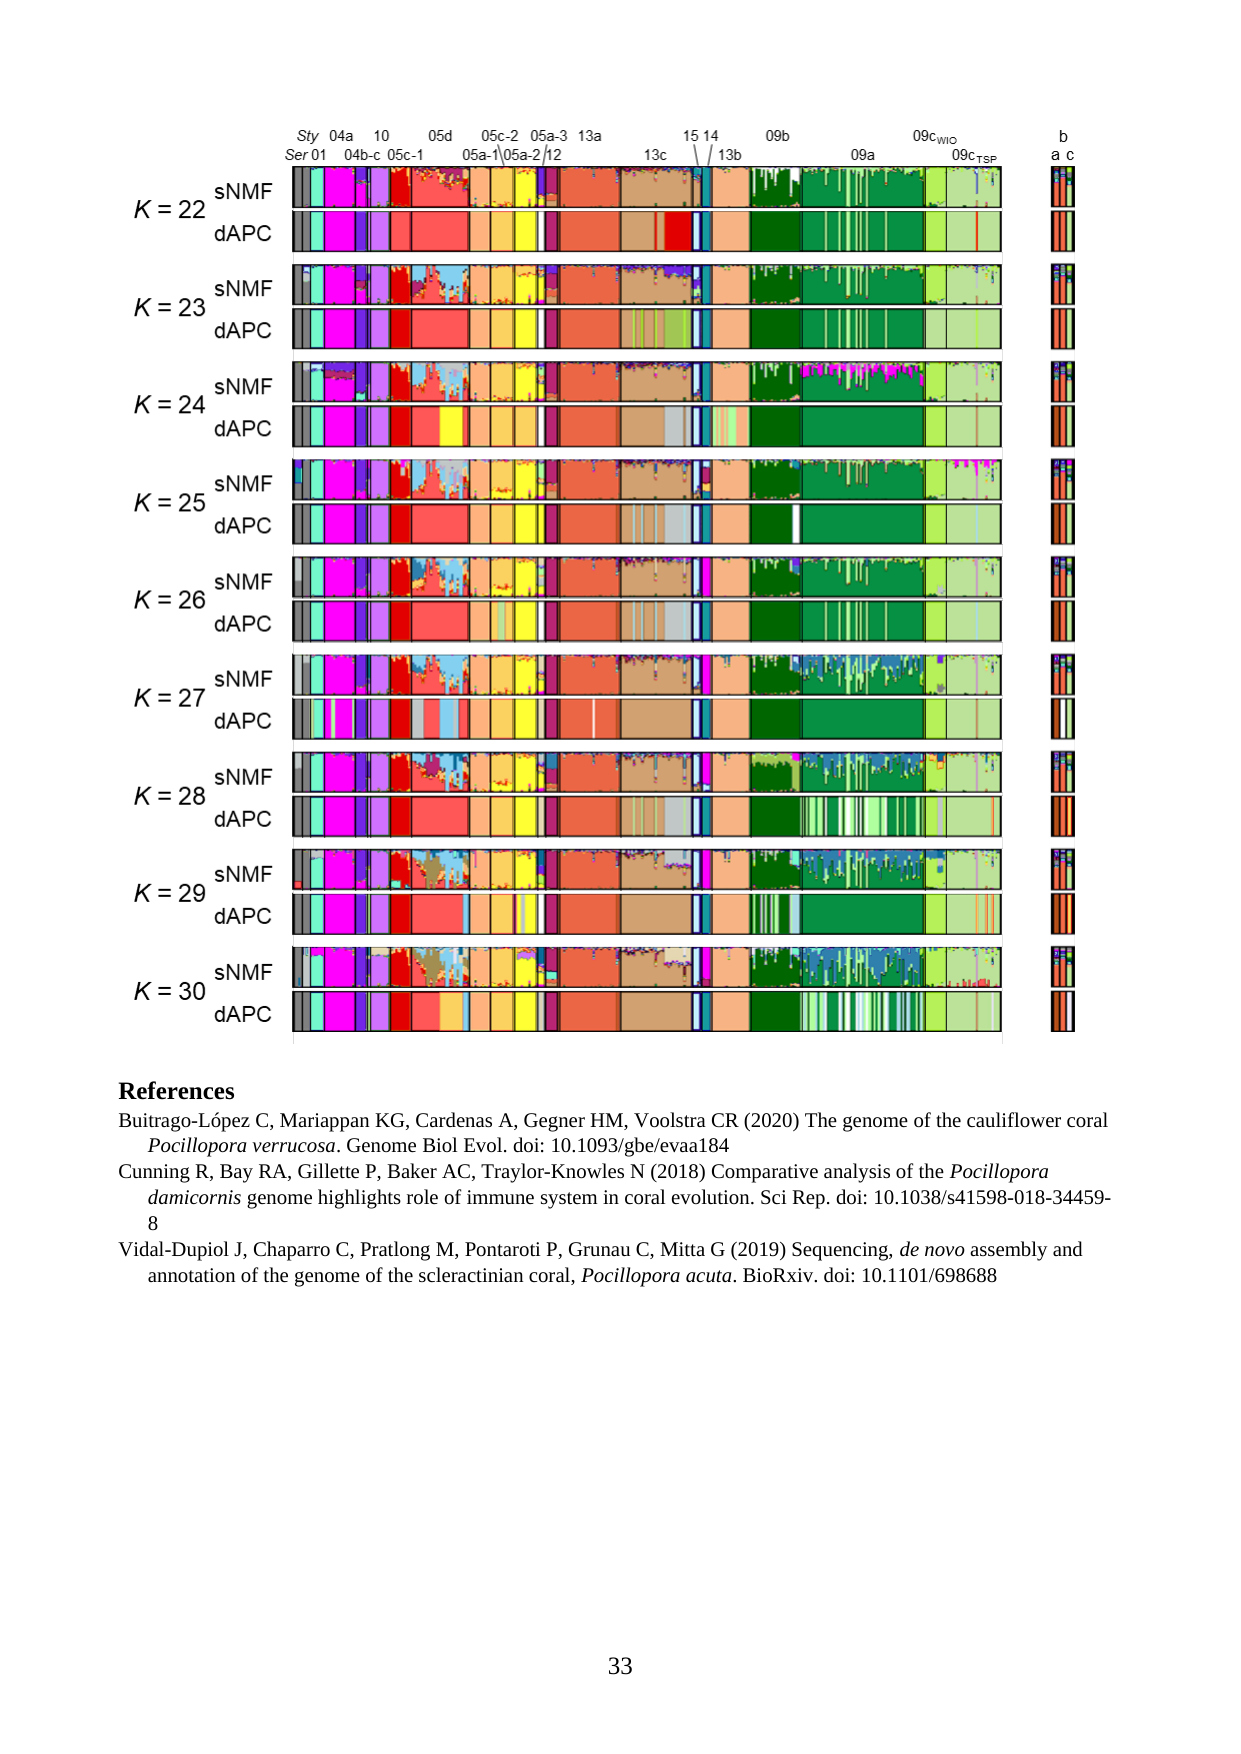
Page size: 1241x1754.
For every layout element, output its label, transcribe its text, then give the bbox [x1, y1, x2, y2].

picture [118, 118, 1131, 1044]
text Vidal-Dupiol J, Chaparro C, Pratlong M, Pontaroti P, Grunau C, Mitta G (2019) Sequencing, de novo assembly and annotation of the genome of the scleractinian coral, Pocillopora acuta. BioRxiv. doi: 10.1101/698688 [118, 1237, 1122, 1287]
text Buitrago-López C, Mariappan KG, Cardenas A, Gegner HM, Voolstra CR (2020) The genome of the cauliflower coral Pocillopora verrucosa. Genome Biol Evol. doi: 10.1093/gbe/evaa184 [118, 1107, 1122, 1157]
text Cunning R, Bay RA, Gillette P, Baker AC, Traylor-Knowles N (2018) Comparative analysis of the Pocillopora damicornis genome highlights role of immune system in coral evolution. Sci Rep. doi: 10.1038/s41598-018-34459-8 [118, 1159, 1122, 1235]
text References [118, 1076, 1122, 1105]
